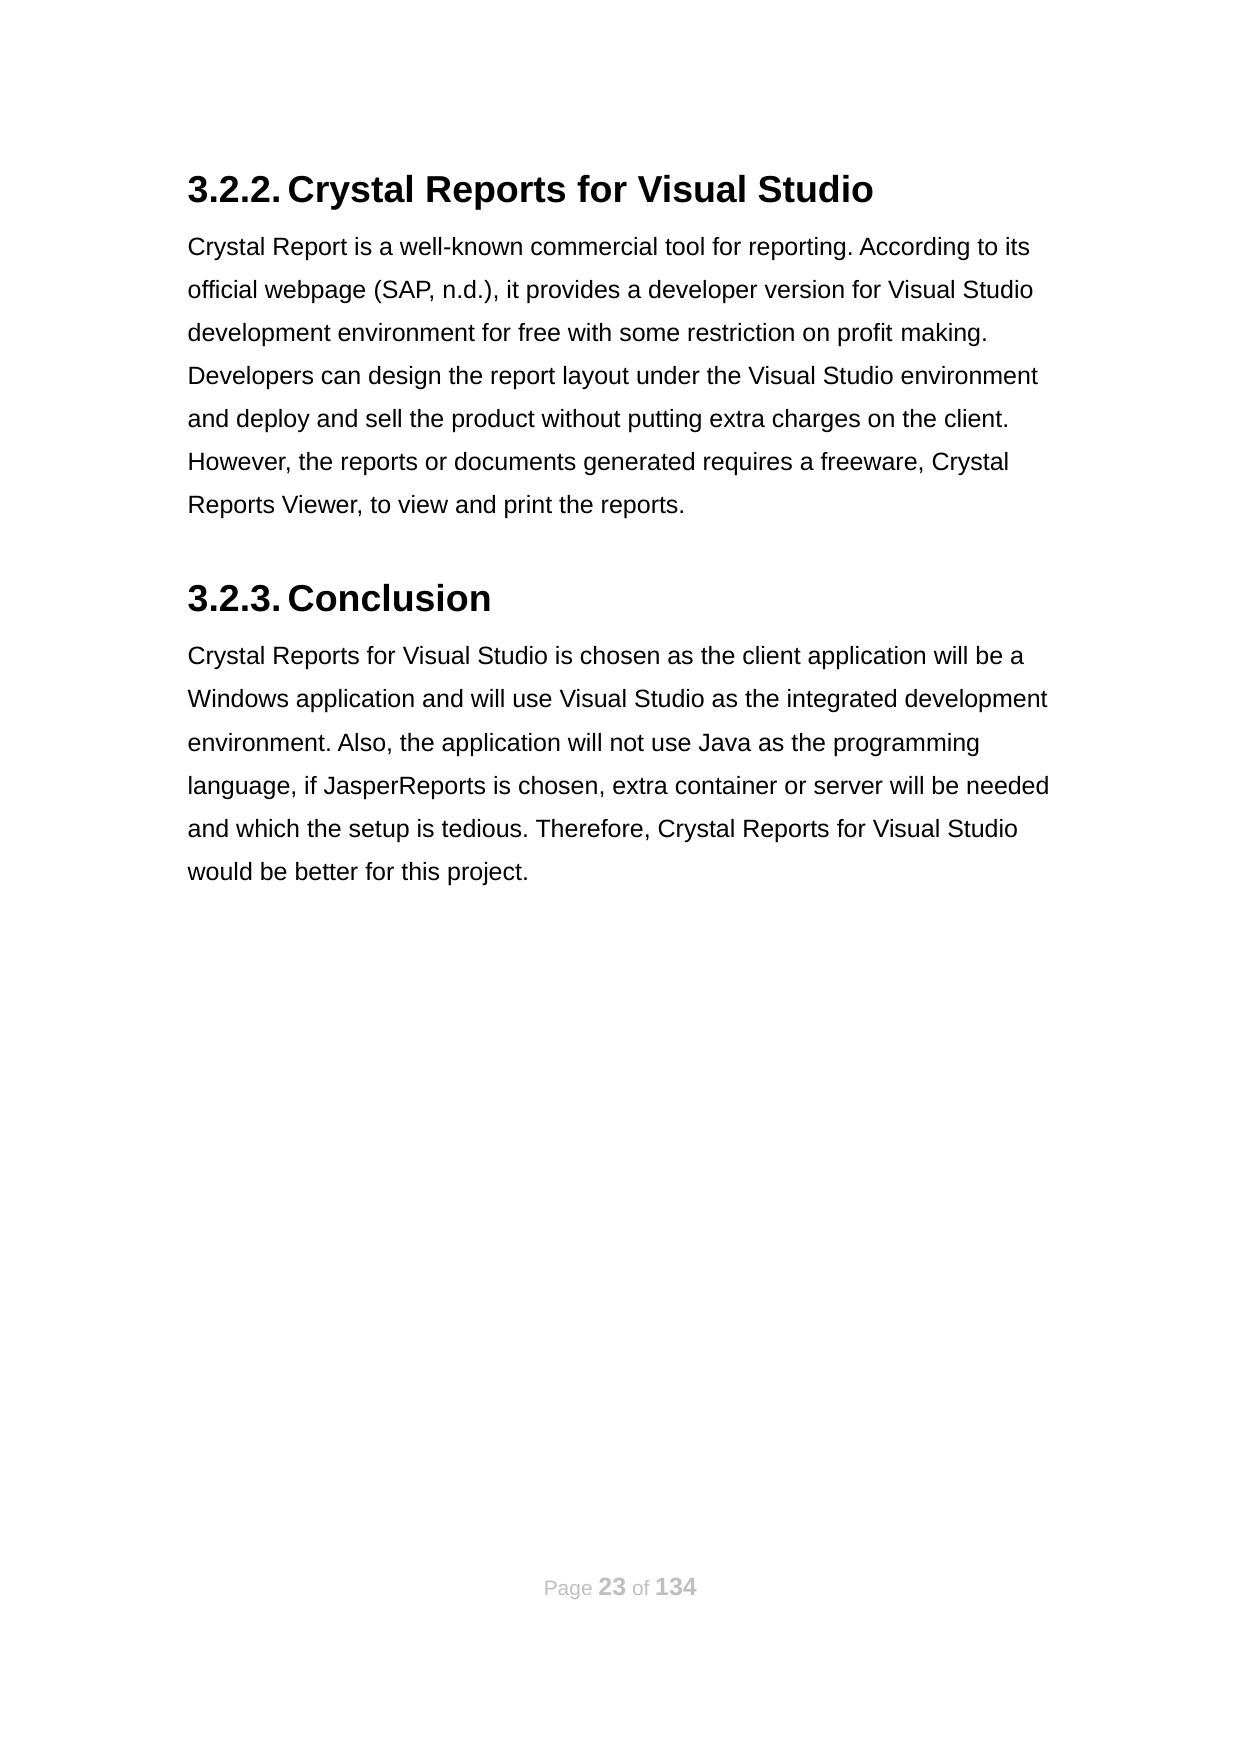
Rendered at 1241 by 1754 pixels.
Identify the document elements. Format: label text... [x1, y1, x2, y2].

text Crystal Reports for Visual Studio is chosen as the client application will be a Windows application and will use Visual Studio as the integrated development environment. Also, the application will not use Java as the programming language, if JasperReports is chosen, extra container or server will be needed and which the setup is tedious. Therefore, Crystal Reports for Visual Studio would be better for this project. [187, 641, 1053, 886]
text Crystal Report is a well-known commercial tool for reporting. According to its official webpage , it provides a developer version for Visual Studio development environment for free with some restriction on profit making. Developers can design the report layout under the Visual Studio environment and deploy and sell the product without putting extra charges on the client. However, the reports or documents generated requires a freeware, Crystal Reports Viewer, to view and print the reports. [187, 232, 1053, 519]
subtitle Crystal Reports for Visual Studio [187, 167, 1053, 210]
subtitle Conclusion [187, 577, 1053, 620]
